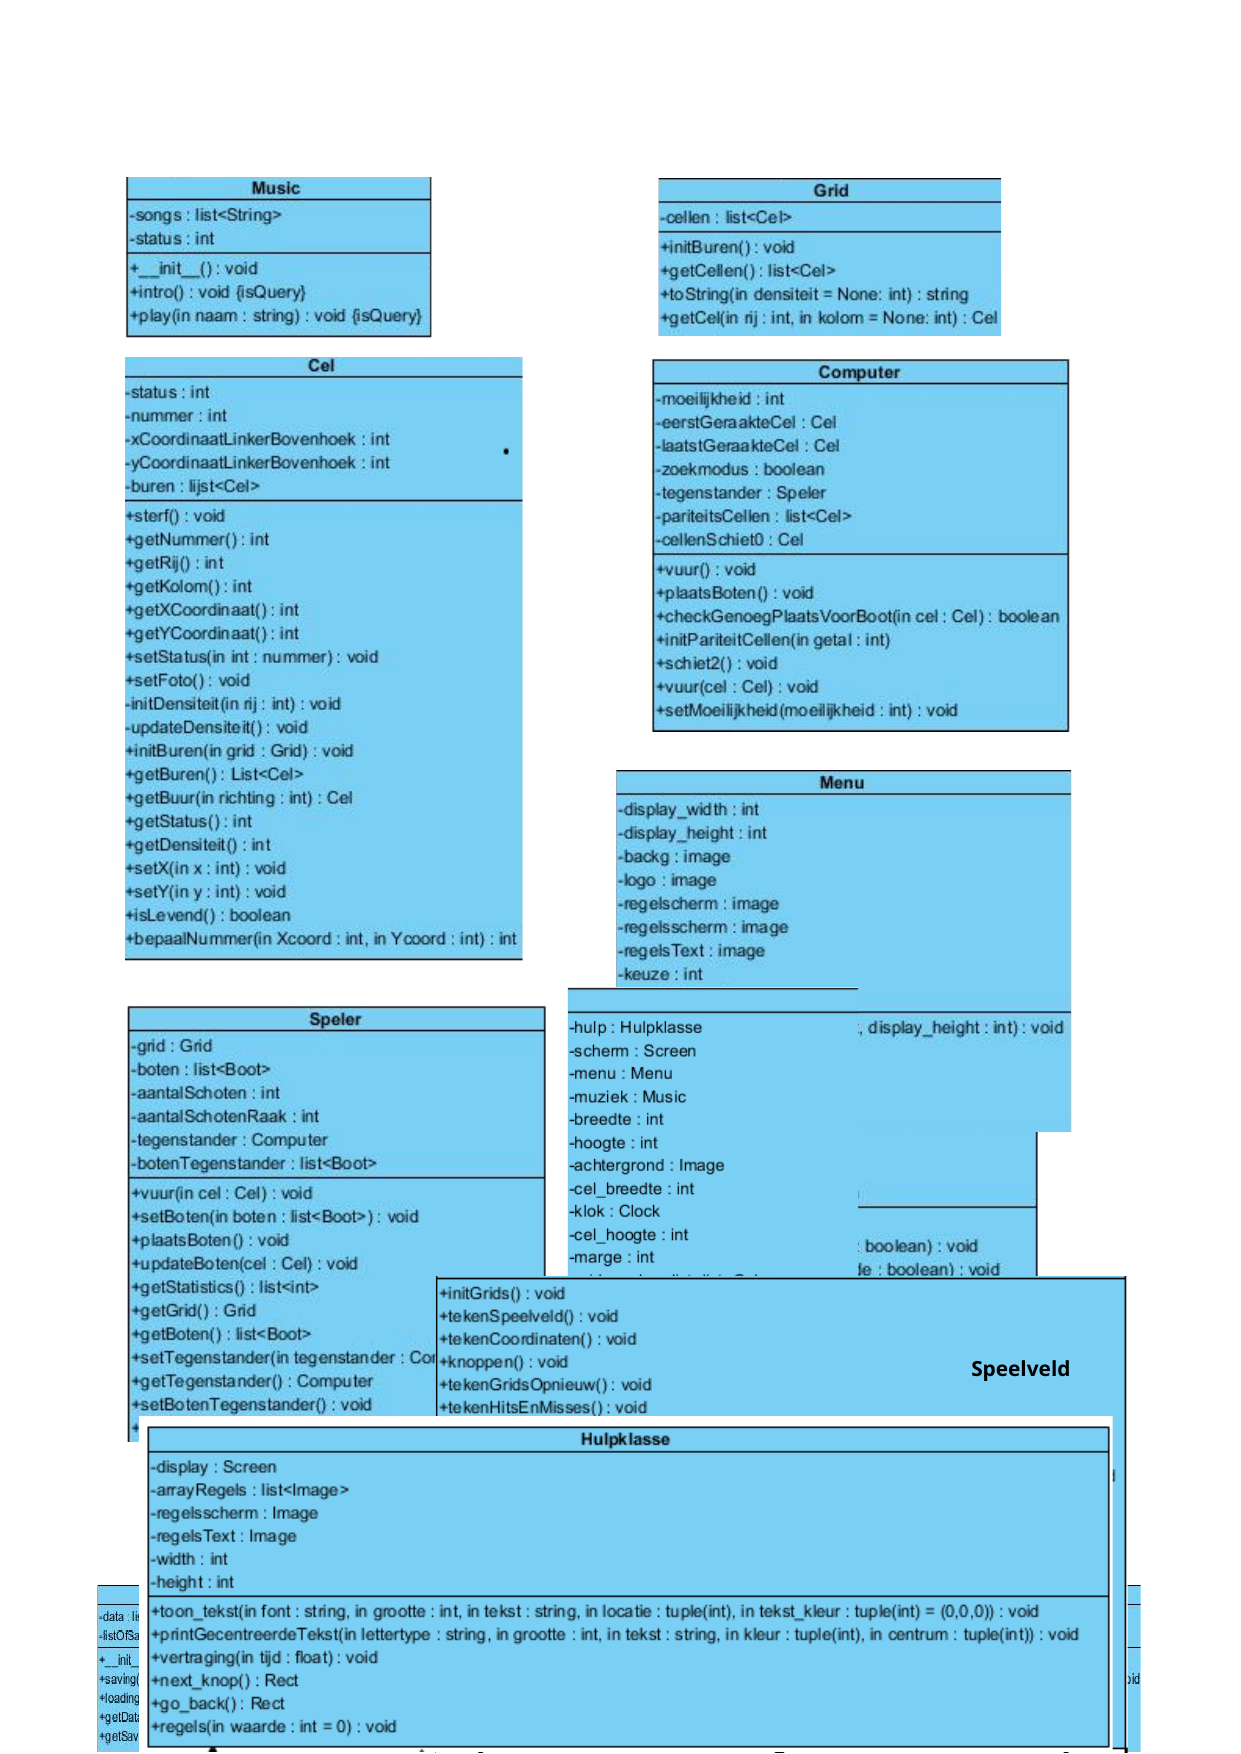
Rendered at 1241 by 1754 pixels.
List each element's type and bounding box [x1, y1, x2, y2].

picture [657, 178, 1000, 334]
picture [125, 177, 432, 339]
picture [96, 770, 1140, 1752]
picture [648, 358, 1069, 731]
picture [125, 357, 526, 973]
